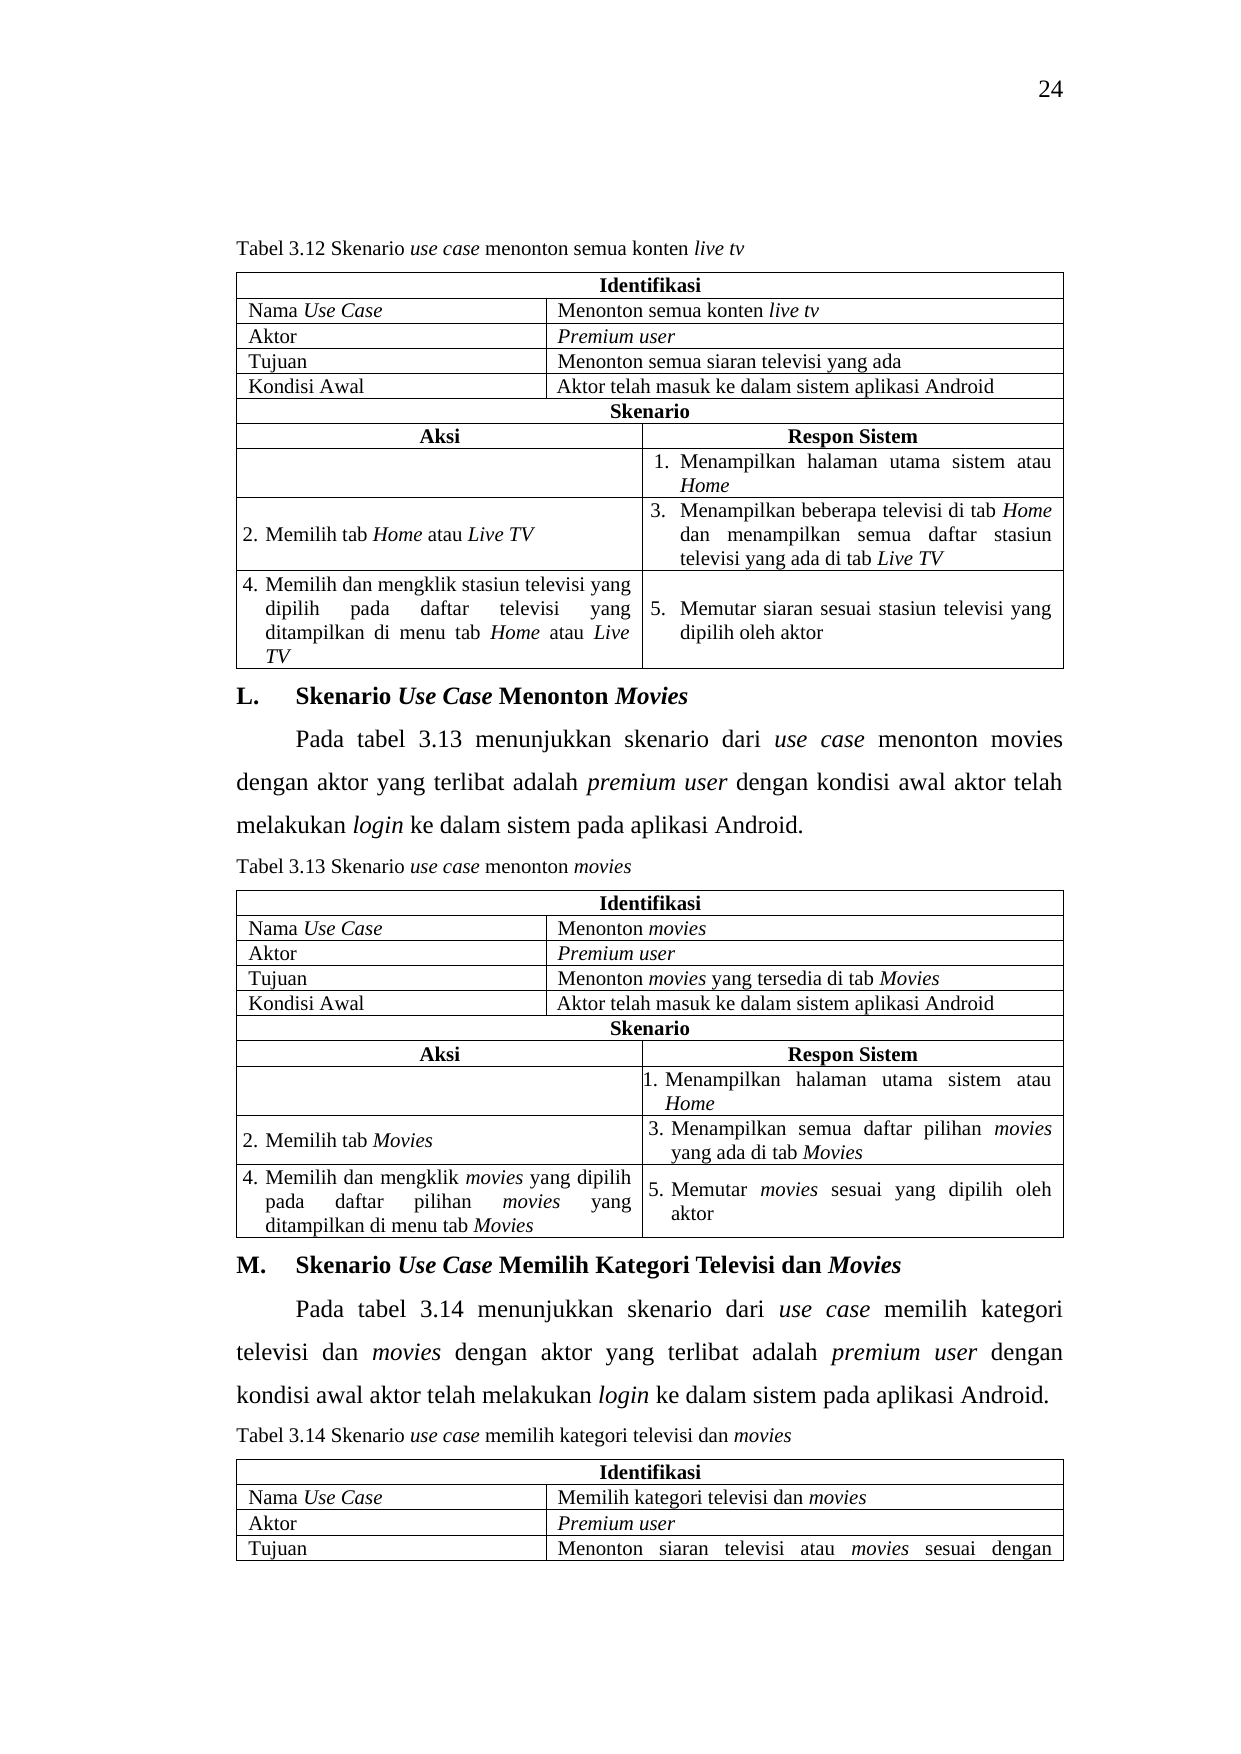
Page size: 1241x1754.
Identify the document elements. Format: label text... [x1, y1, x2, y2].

table_cell Kondisi Awal [237, 374, 546, 398]
text Tabel 3.12 Skenario use case menonton semua konten live tv [236, 236, 1063, 260]
text Tabel 3.14 Skenario use case memilih kategori televisi dan movies [236, 1423, 1063, 1447]
table_cell Respon Sistem [643, 424, 1063, 448]
table_cell Premium user [547, 1510, 1063, 1534]
table_cell Memilih dan mengklik movies yang dipilih pada daftar pilihan movies yang ditampilkan di menu tab Movies [237, 1165, 642, 1237]
table_cell Memilih kategori televisi dan movies [547, 1485, 1063, 1509]
table_cell Premium user [547, 941, 1063, 965]
table_cell Kondisi Awal [237, 991, 546, 1015]
table_cell Premium user [547, 324, 1063, 348]
table_cell Menampilkan halaman utama sistem atau Home [643, 449, 1063, 497]
table_cell Menonton semua konten live tv [547, 299, 1063, 322]
table_cell Aktor telah masuk ke dalam sistem aplikasi Android [547, 991, 1063, 1015]
table_cell Nama Use Case [237, 916, 546, 940]
text Tabel 3.13 Skenario use case menonton movies [236, 854, 1063, 878]
table_cell Menampilkan semua daftar pilihan movies yang ada di tab Movies [643, 1116, 1063, 1164]
table_cell Aktor [237, 324, 546, 348]
table_cell [237, 1067, 642, 1115]
table_cell Menampilkan beberapa televisi di tab Home dan menampilkan semua daftar stasiun televisi yang ada di tab Live TV [643, 498, 1063, 570]
table_cell Respon Sistem [643, 1041, 1063, 1066]
table_cell Tujuan [237, 1536, 546, 1559]
table_cell Memilih dan mengklik stasiun televisi yang dipilih pada daftar televisi yang ditampilkan di menu tab Home atau Live TV [237, 571, 642, 668]
table_cell [237, 449, 642, 497]
table_cell Memilih tab Home atau Live TV [237, 498, 642, 570]
list Skenario Use Case Memilih Kategori Televisi dan Movies [236, 1251, 1063, 1279]
table_cell Aktor [237, 941, 546, 965]
table_cell Tujuan [237, 966, 546, 990]
table_cell Menonton semua siaran televisi yang ada [547, 349, 1063, 373]
text Pada tabel 3.14 menunjukkan skenario dari use case memilih kategori televisi dan movies dengan aktor yang terlibat adalah premium user dengan kondisi awal aktor telah melakukan login ke dalam sistem pada aplikasi Android. [236, 1294, 1063, 1409]
table_cell Tujuan [237, 349, 546, 373]
table_cell Memilih tab Movies [237, 1116, 642, 1164]
list Skenario Use Case Menonton Movies [236, 681, 1063, 710]
table_cell Menonton movies [547, 916, 1063, 940]
table_cell Menonton movies yang tersedia di tab Movies [547, 966, 1063, 990]
table_cell Nama Use Case [237, 1485, 546, 1509]
table_header Identifikasi [237, 1460, 1063, 1484]
table_cell Aksi [237, 1041, 642, 1066]
table_cell Aktor telah masuk ke dalam sistem aplikasi Android [547, 374, 1063, 398]
table_cell Skenario [237, 399, 1063, 423]
table_cell Aksi [237, 424, 642, 448]
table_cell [547, 1536, 1063, 1559]
table_cell Aktor [237, 1510, 546, 1534]
table_header Identifikasi [237, 273, 1063, 297]
table_header Identifikasi [237, 891, 1063, 915]
table_cell Memutar siaran sesuai stasiun televisi yang dipilih oleh aktor [643, 571, 1063, 668]
table_cell Memutar movies sesuai yang dipilih oleh aktor [643, 1165, 1063, 1237]
text Pada tabel 3.13 menunjukkan skenario dari use case menonton movies dengan aktor yang terlibat adalah premium user dengan kondisi awal aktor telah melakukan login ke dalam sistem pada aplikasi Android. [236, 724, 1063, 839]
table_cell Skenario [237, 1016, 1063, 1040]
table_cell Nama Use Case [237, 299, 546, 322]
table_cell Menampilkan halaman utama sistem atau Home [643, 1067, 1063, 1115]
